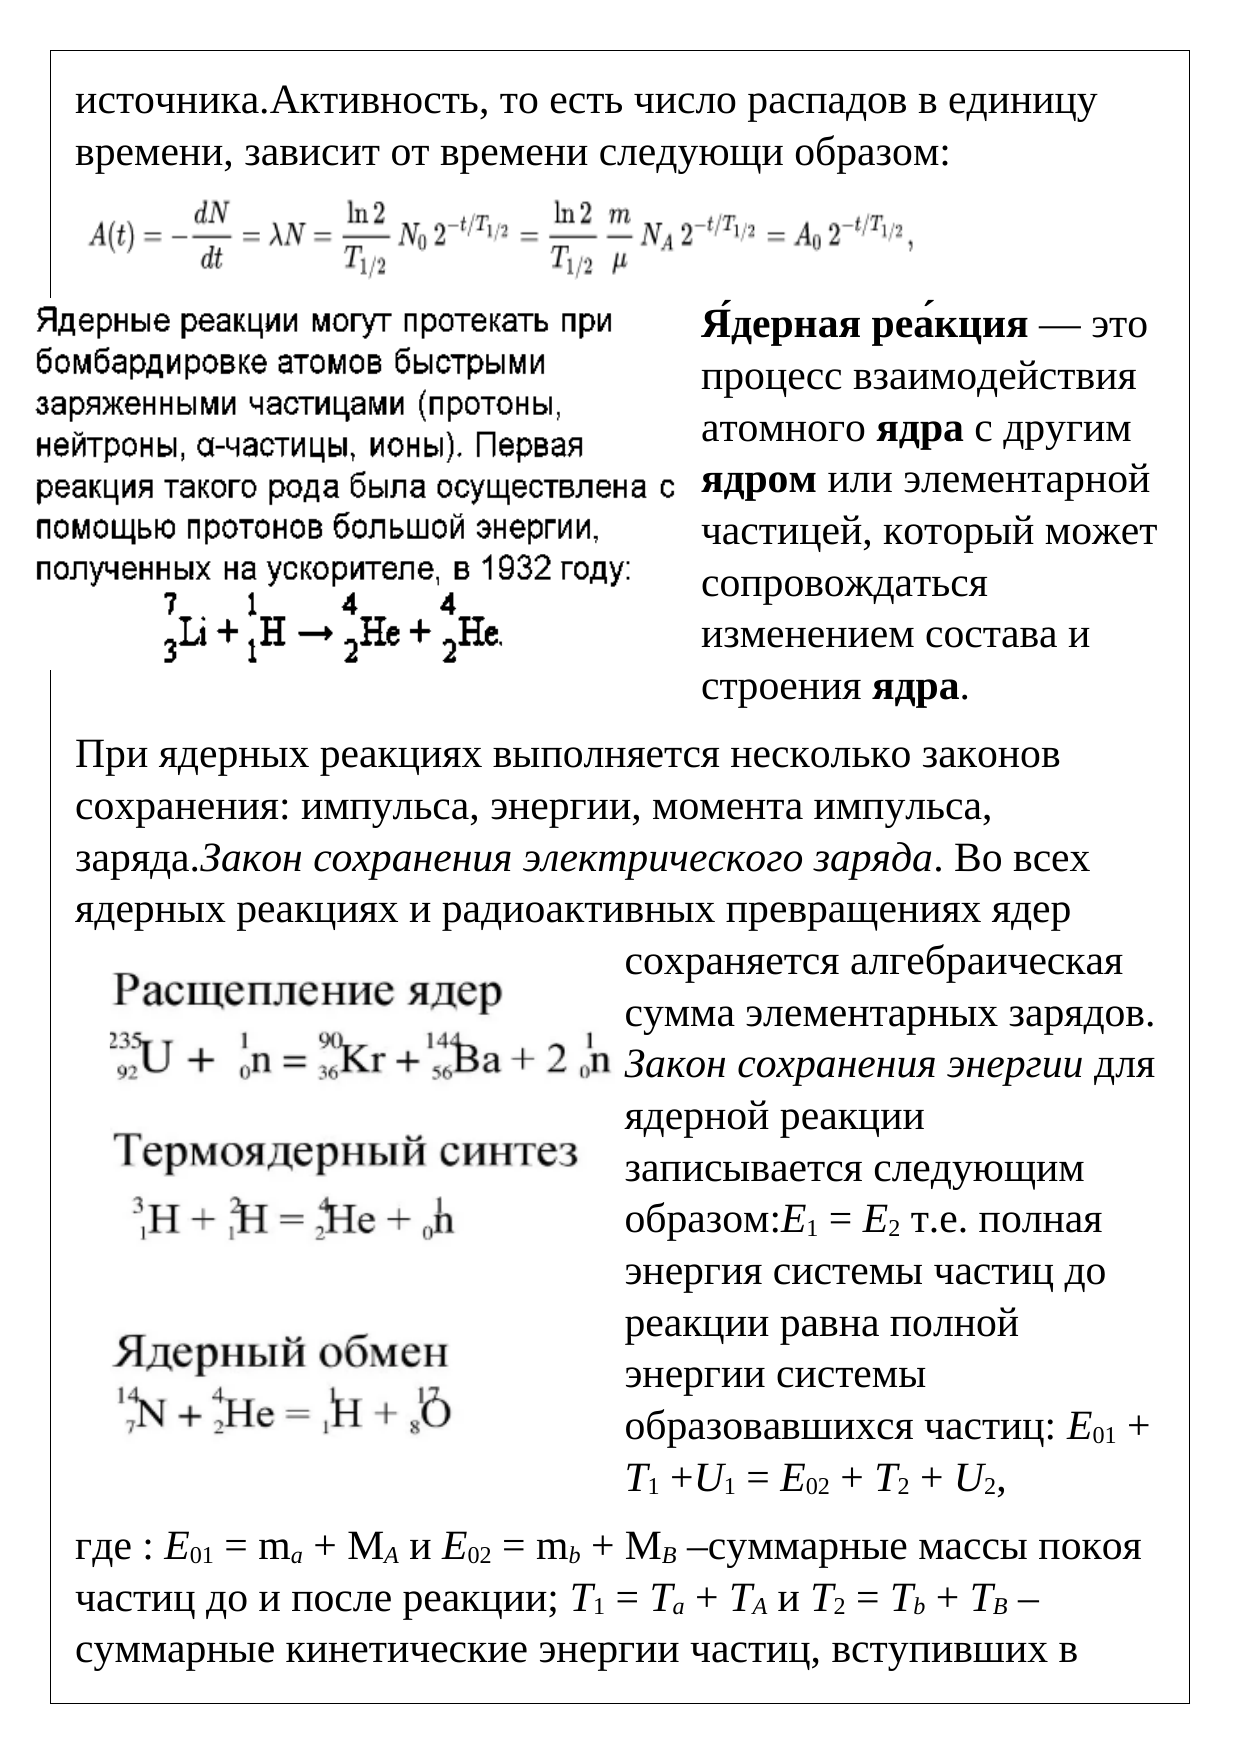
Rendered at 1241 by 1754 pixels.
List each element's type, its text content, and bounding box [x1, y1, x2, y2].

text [75, 75, 1165, 174]
text Я́дерная реа́кция — это процесс взаимодействия атомного ядра с другим ядром или элементарной частицей, который может сопровождаться изменением состава и строения ядра. [75, 299, 1165, 708]
picture [109, 965, 615, 1452]
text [75, 1520, 1165, 1672]
picture [82, 195, 927, 280]
